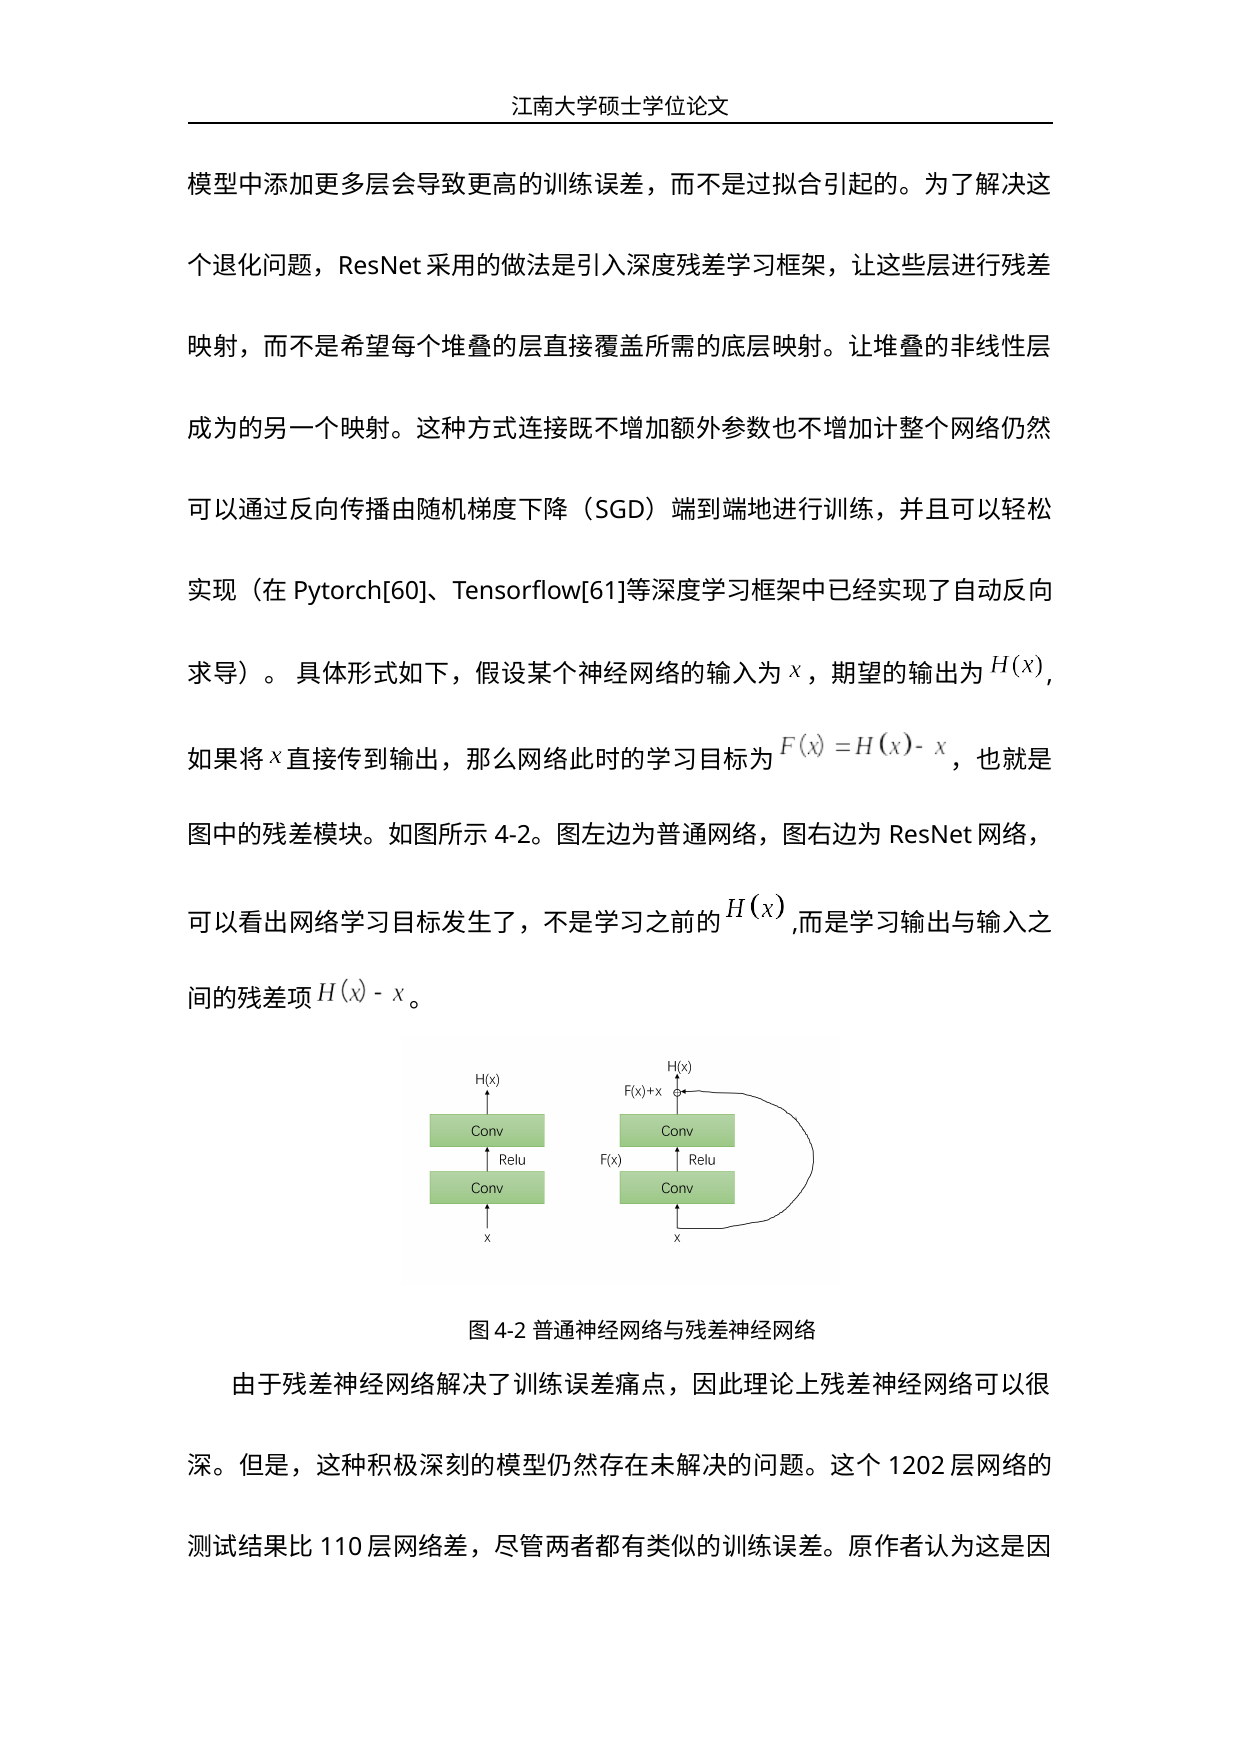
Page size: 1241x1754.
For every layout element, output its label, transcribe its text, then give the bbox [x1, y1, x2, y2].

picture [400, 1036, 840, 1286]
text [187, 150, 1053, 1027]
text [187, 1350, 1053, 1577]
text 图4-2 普通神经网络与残差神经网络 [187, 1313, 1053, 1345]
